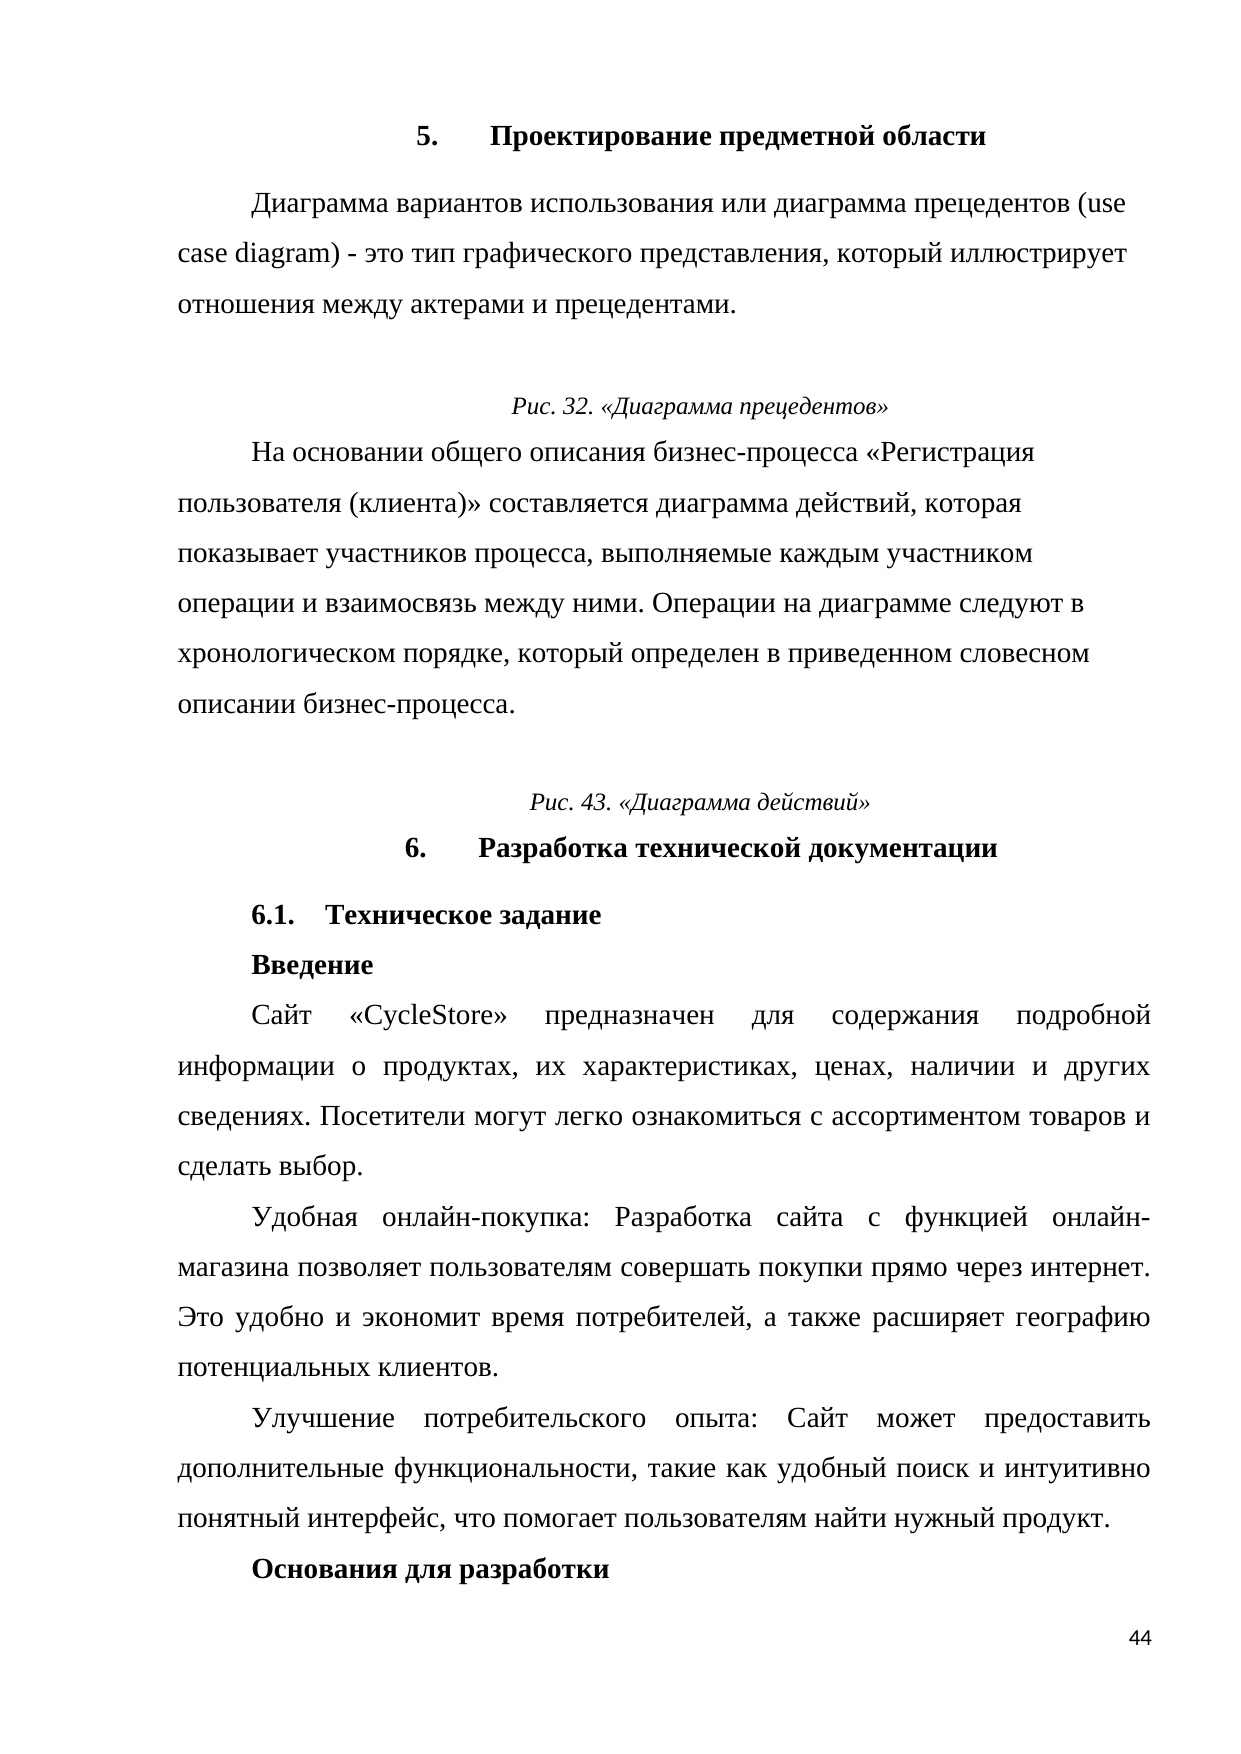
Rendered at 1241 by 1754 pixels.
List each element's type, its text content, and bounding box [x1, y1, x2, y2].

text Удобная онлайн-покупка: Разработка сайта с функцией онлайн-магазина позволяет пользователям совершать покупки прямо через интернет. Это удобно и экономит время потребителей, а также расширяет географию потенциальных клиентов. [177, 1199, 1152, 1383]
text Сайт «CycleStore» предназначен для содержания подробной информации о продуктах, их характеристиках, ценах, наличии и других сведениях. Посетители могут легко ознакомиться с ассортиментом товаров и сделать выбор. [177, 997, 1152, 1182]
subtitle Техническое задание [177, 897, 1152, 930]
text Диаграмма вариантов использования или диаграмма прецедентов (use case diagram) - это тип графического представления, который иллюстрирует отношения между актерами и прецедентами. [177, 185, 1152, 319]
text Улучшение потребительского опыта: Сайт может предоставить дополнительные функциональности, такие как удобный поиск и интуитивно понятный интерфейс, что помогает пользователям найти нужный продукт. [177, 1400, 1152, 1534]
subtitle Разработка технической документации [177, 830, 1152, 863]
text Основания для разработки [177, 1551, 1152, 1584]
text Введение [177, 947, 1152, 981]
text На основании общего описания бизнес-процесса «Регистрация пользователя (клиента)» составляется диаграмма действий, которая показывает участников процесса, выполняемые каждым участником операции и взаимосвязь между ними. Операции на диаграмме следуют в хронологическом порядке, который определен в приведенном словесном описании бизнес-процесса. [177, 434, 1152, 719]
subtitle Проектирование предметной области [177, 118, 1152, 152]
